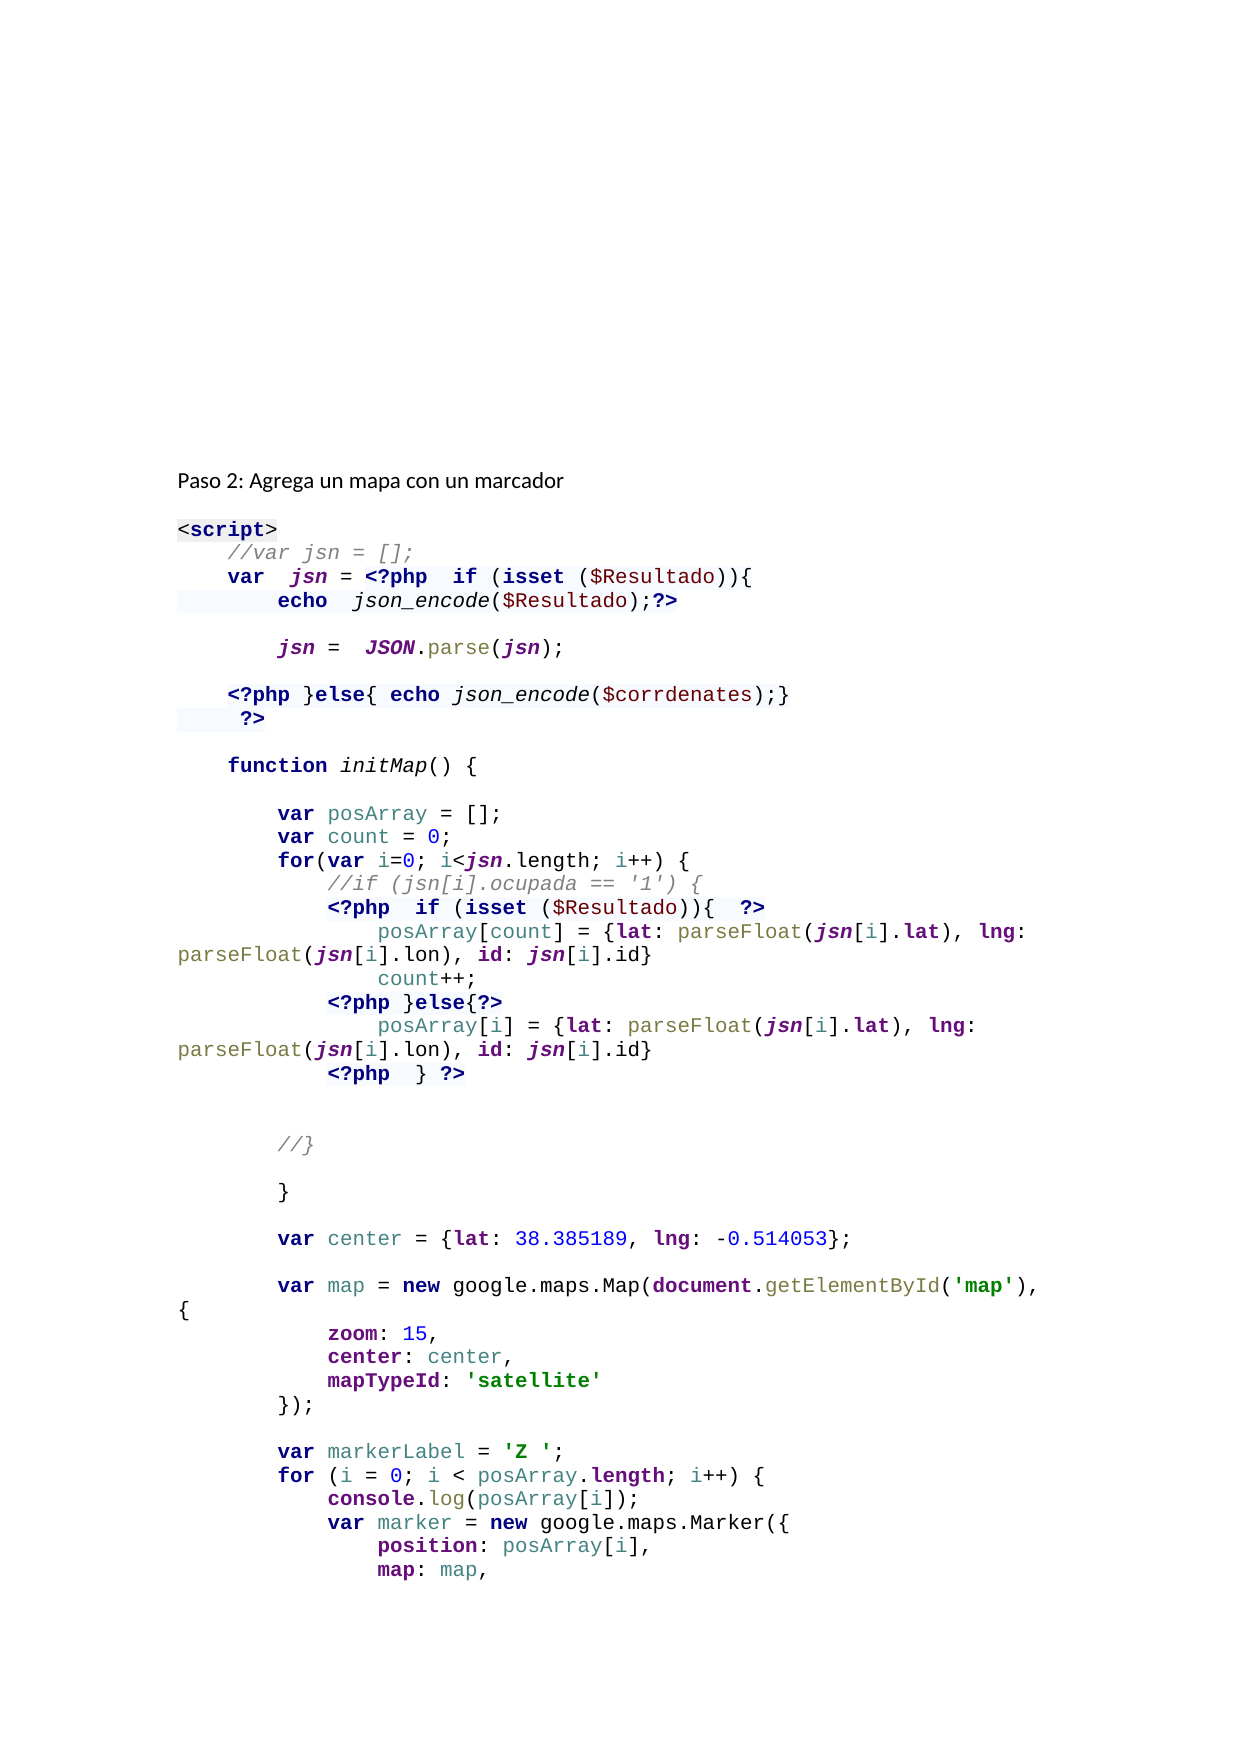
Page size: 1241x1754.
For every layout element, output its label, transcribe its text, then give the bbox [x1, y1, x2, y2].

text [177, 519, 1063, 1583]
text Paso 2: Agrega un mapa con un marcador [177, 466, 1063, 494]
